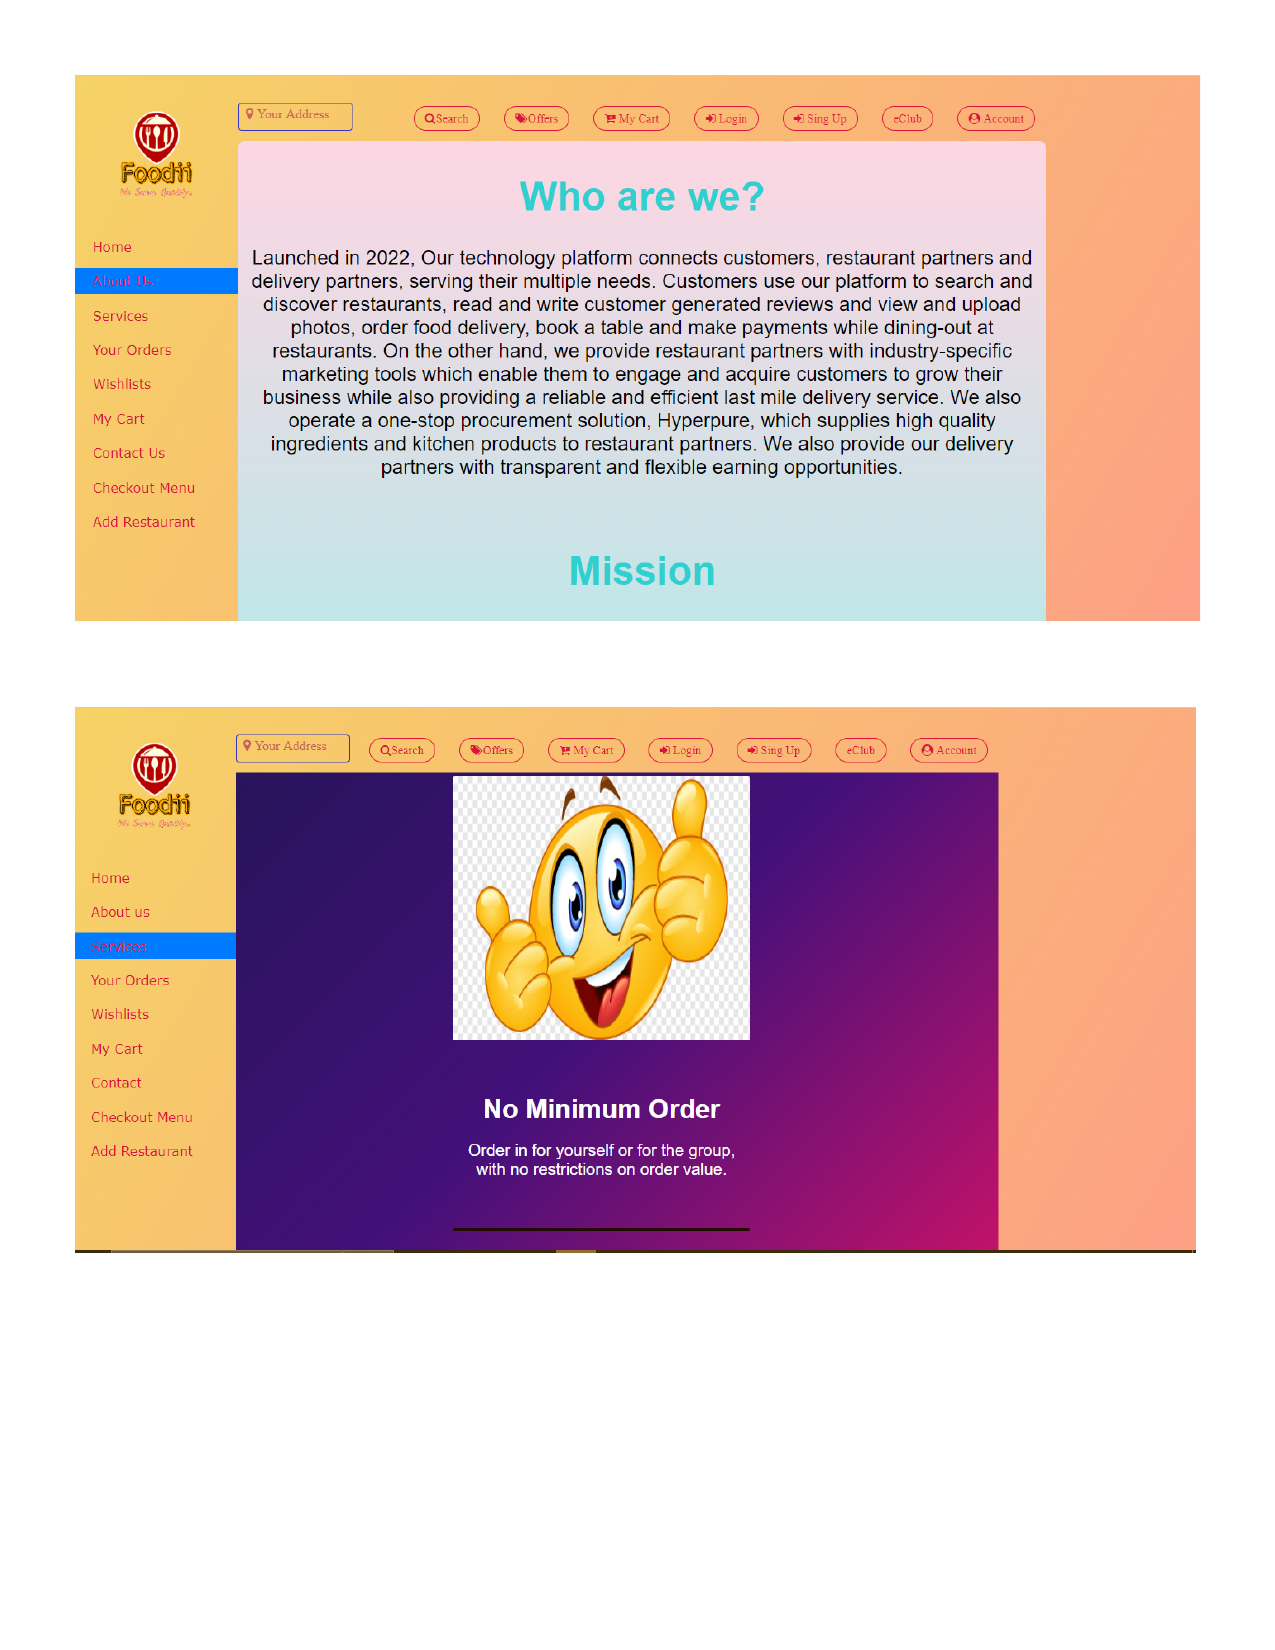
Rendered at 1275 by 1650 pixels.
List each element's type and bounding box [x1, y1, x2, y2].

picture [75, 707, 1199, 1253]
picture [75, 75, 1200, 621]
